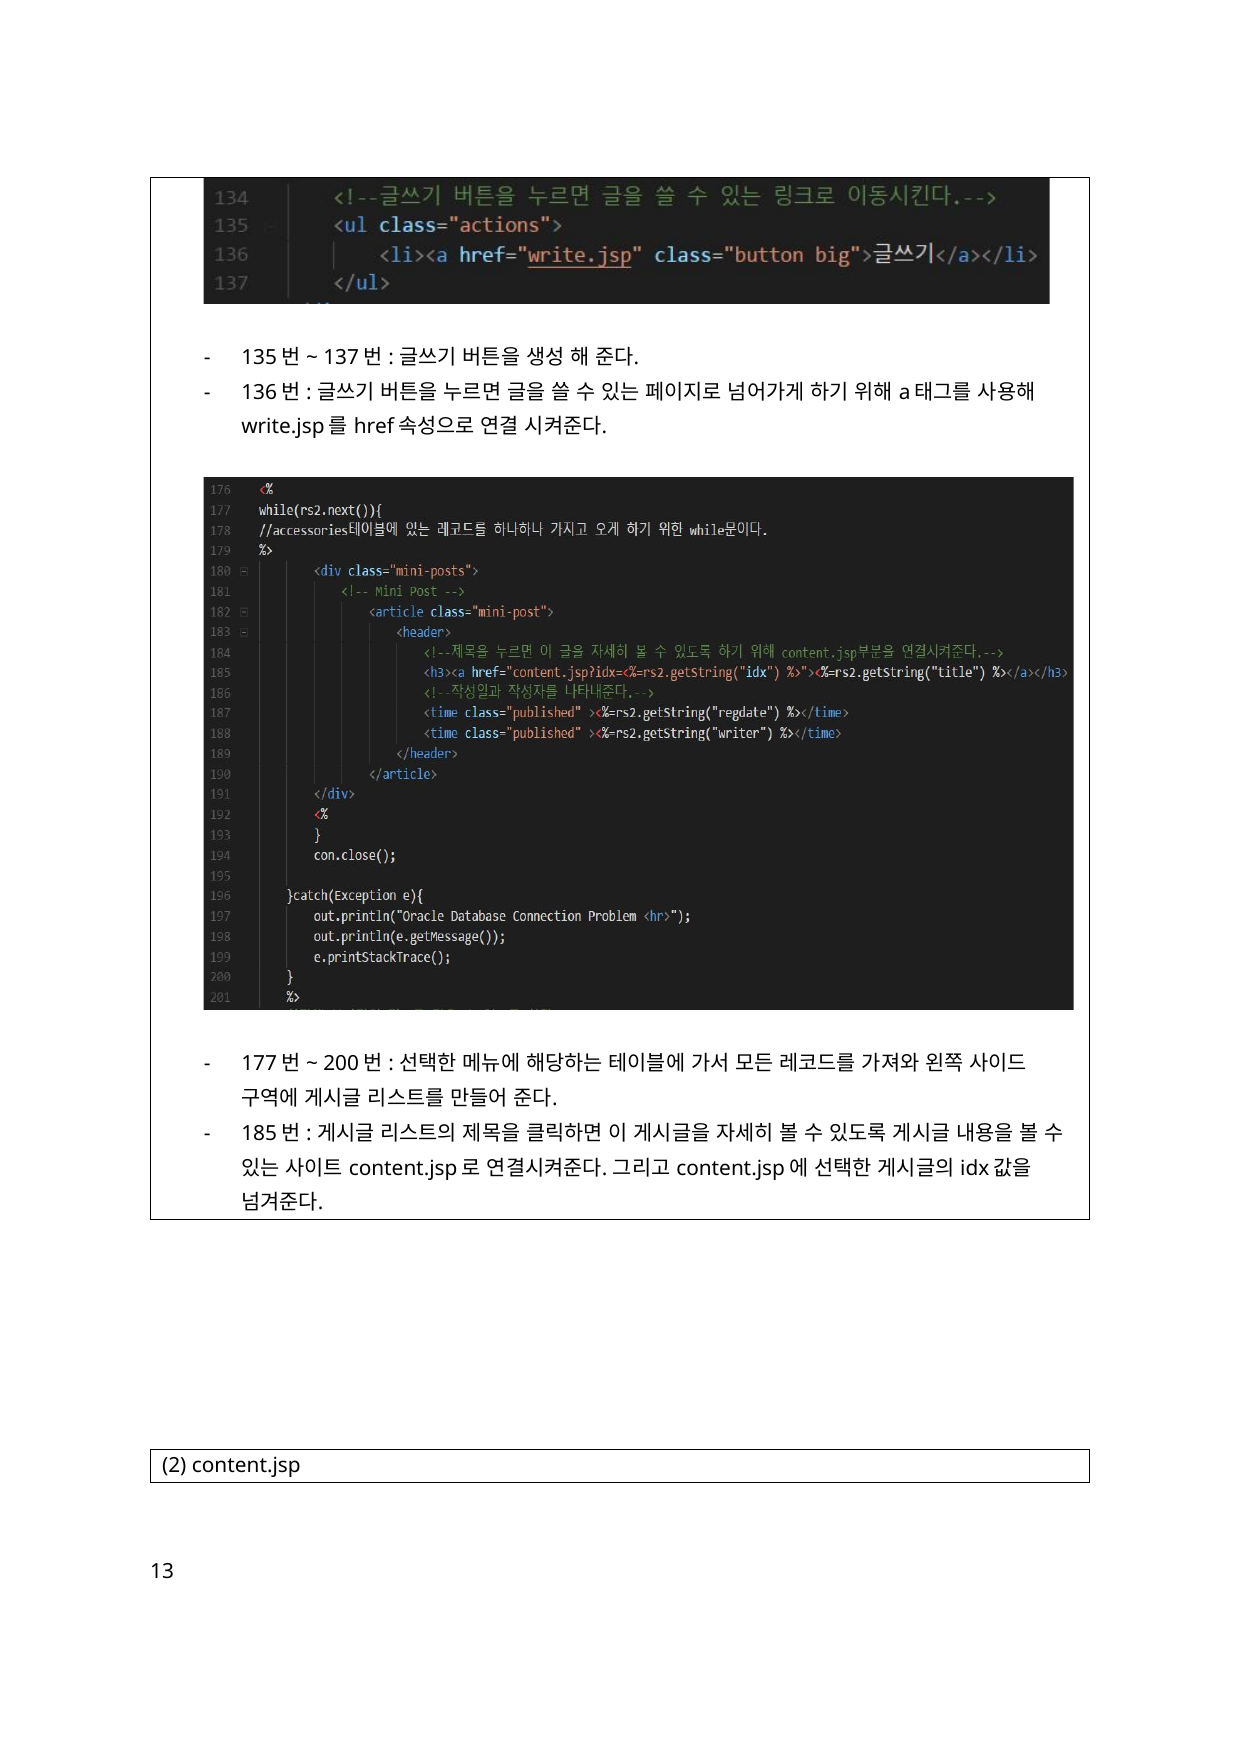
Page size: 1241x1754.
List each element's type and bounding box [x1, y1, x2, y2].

picture [203, 477, 1074, 1010]
table_header [151, 1450, 1089, 1482]
picture [203, 178, 1050, 304]
table_header [151, 178, 1089, 1219]
